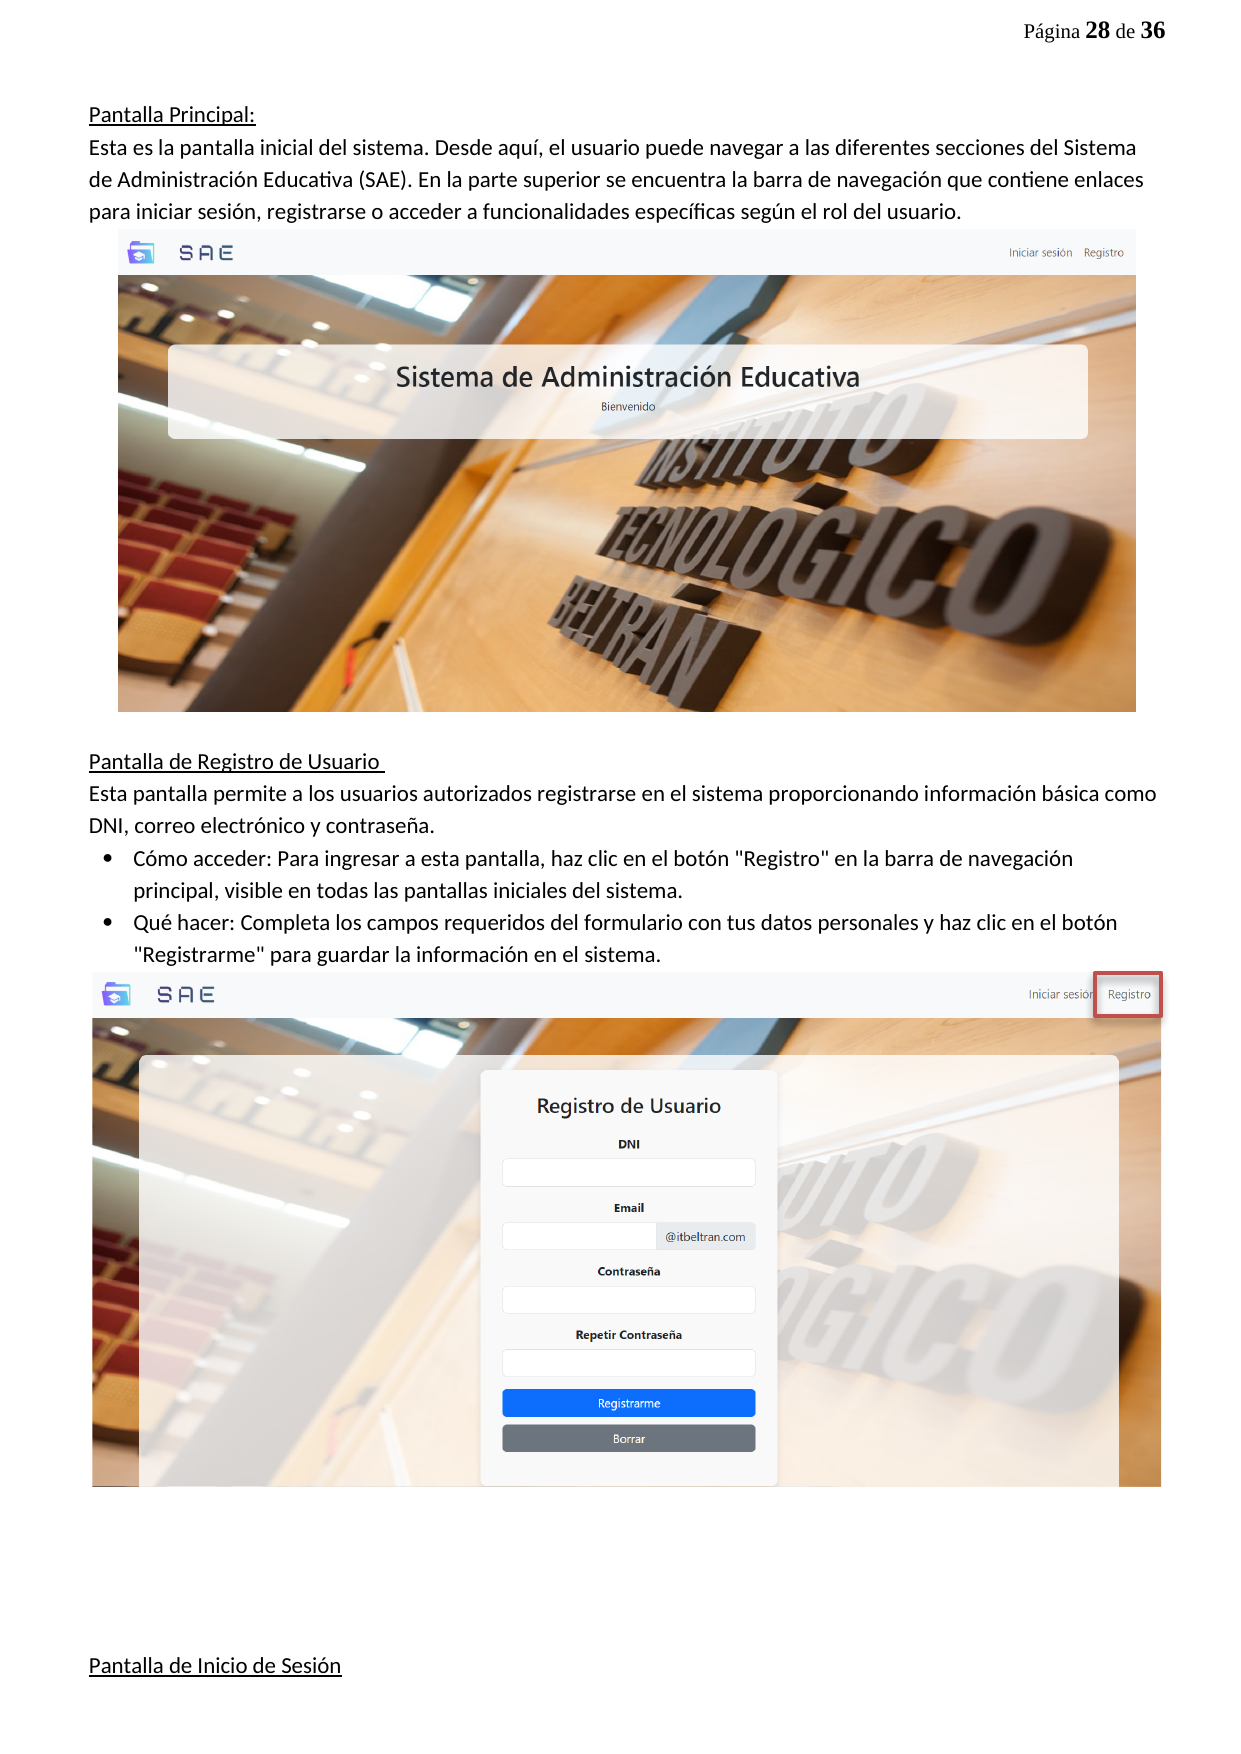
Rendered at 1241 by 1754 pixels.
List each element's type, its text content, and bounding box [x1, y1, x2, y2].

text Pantalla de Registro de Usuario [89, 747, 1165, 775]
text Pantalla de Inicio de Sesión [89, 1651, 1165, 1679]
picture [1097, 975, 1159, 1014]
list Cómo acceder: Para ingresar a esta pantalla, haz clic en el botón "Registro" en la barra de navegación principal, visible en todas las pantallas iniciales del sistema. [103, 844, 1165, 904]
text Esta pantalla permite a los usuarios autorizados registrarse en el sistema proporcionando información básica como DNI, correo electrónico y contraseña. [89, 779, 1165, 840]
text Esta es la pantalla inicial del sistema. Desde aquí, el usuario puede navegar a las diferentes secciones del Sistema de Administración Educativa (SAE). En la parte superior se encuentra la barra de navegación que contiene enlaces para iniciar sesión, registrarse o acceder a funcionalidades específicas según el rol del usuario. [89, 133, 1165, 225]
list Qué hacer: Completa los campos requeridos del formulario con tus datos personales y haz clic en el botón "Registrarme" para guardar la información en el sistema. [103, 908, 1165, 968]
picture [92, 972, 1162, 1487]
picture [118, 229, 1136, 712]
text Pantalla Principal: [89, 100, 1165, 128]
